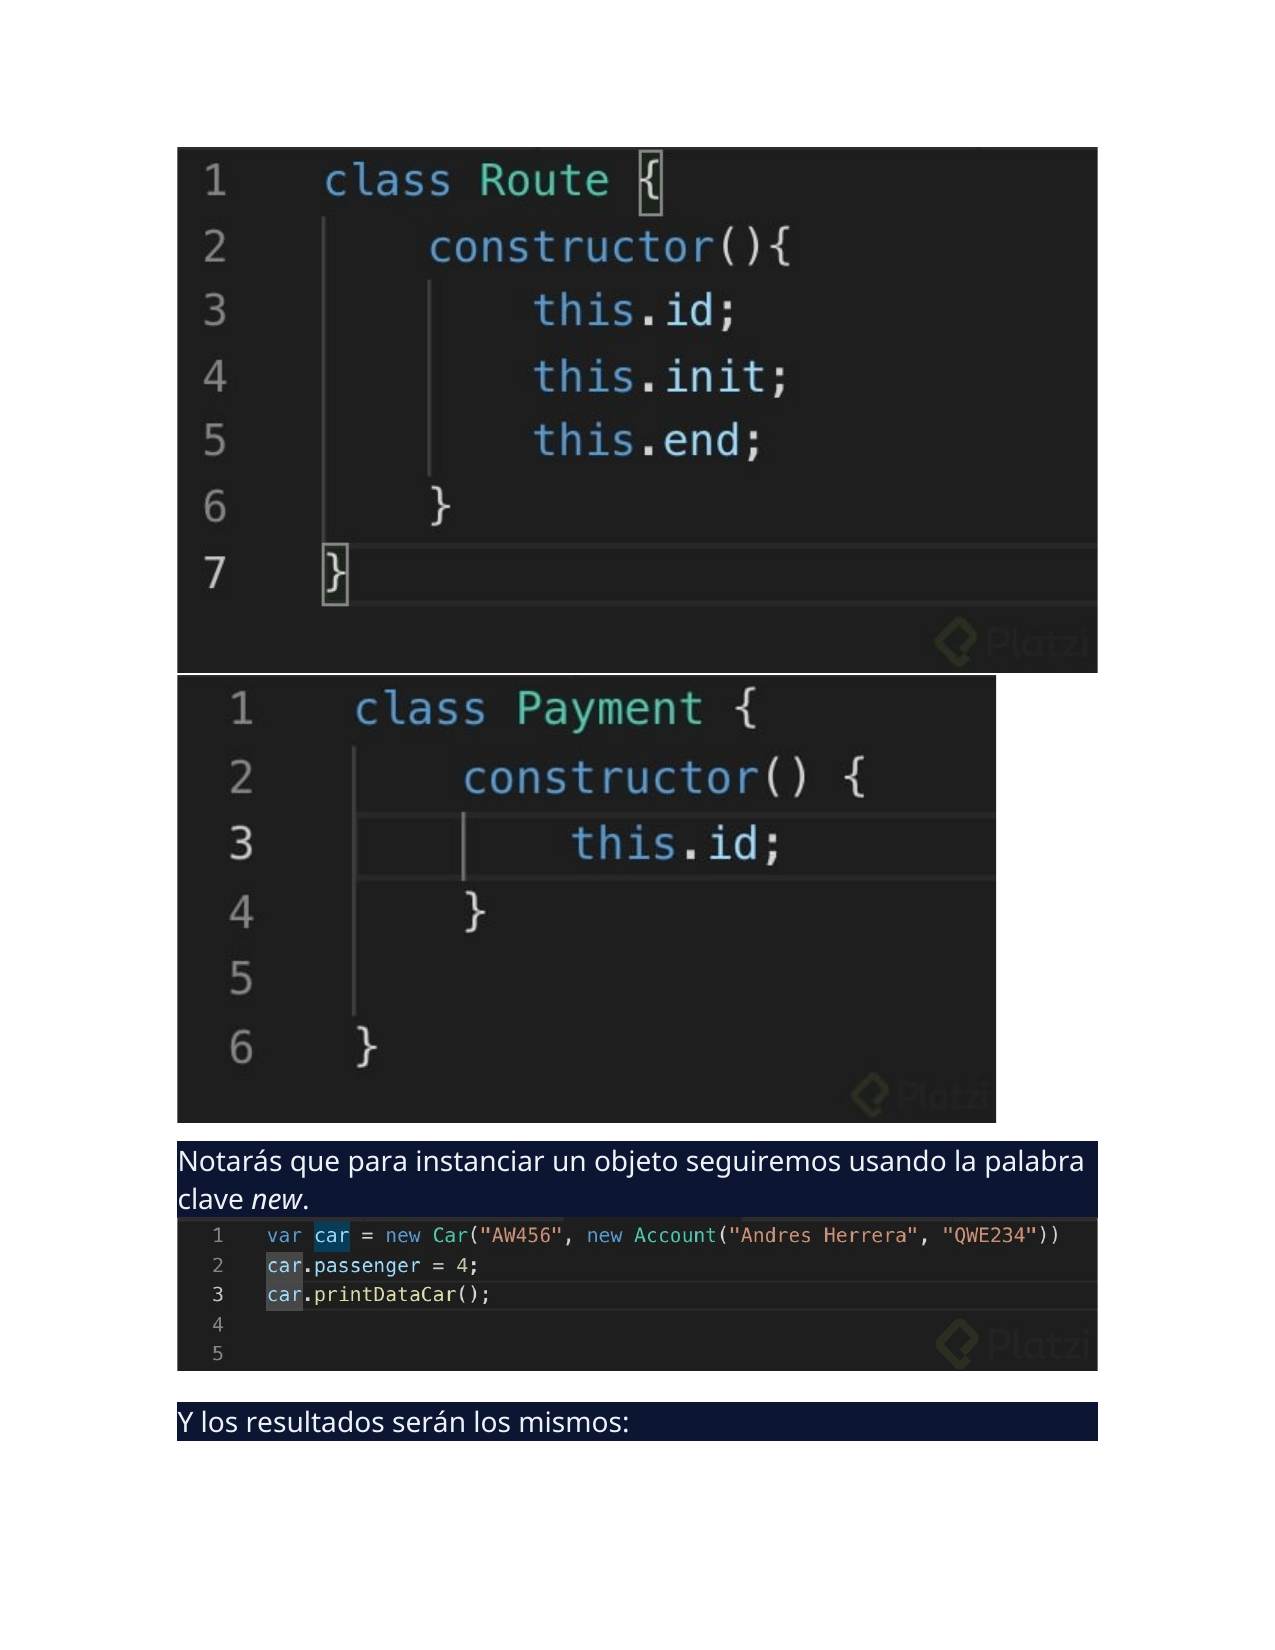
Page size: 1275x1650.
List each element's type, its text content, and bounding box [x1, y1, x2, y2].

picture [177, 147, 1098, 673]
text Notarás que para instanciar un objeto seguiremos usando la palabra clave new. [177, 1141, 1098, 1217]
picture [177, 1217, 1098, 1371]
text Y los resultados serán los mismos: [177, 1402, 1098, 1441]
picture [177, 675, 997, 1123]
